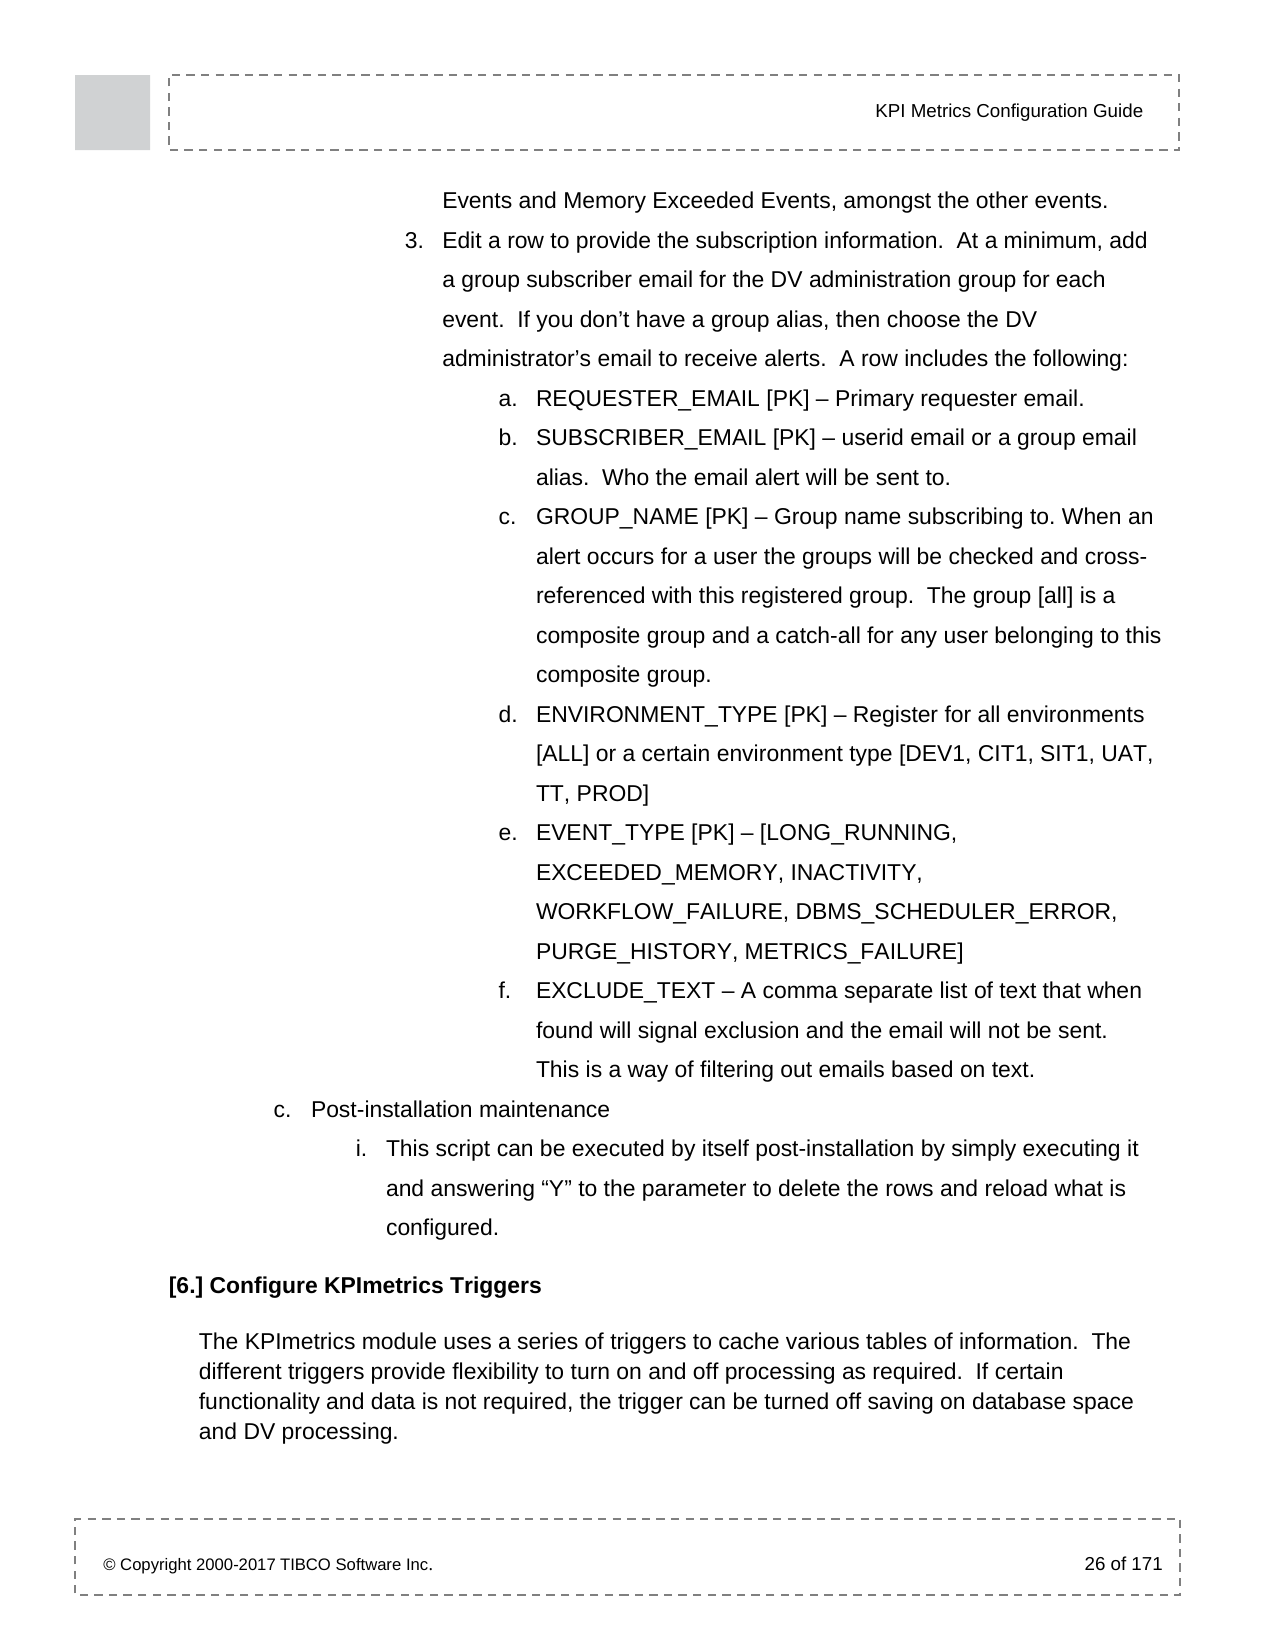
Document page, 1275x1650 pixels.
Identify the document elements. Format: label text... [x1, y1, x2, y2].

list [404, 187, 1162, 214]
list EXCLUDE_TEXT – A comma separate list of text that when found will signal exclusion and the email will not be sent. This is a way of filtering out emails based on text. [498, 977, 1162, 1082]
list This script can be executed by itself post-installation by simply executing it and answering “Y” to the parameter to delete the rows and reload what is configured. [367, 1135, 1162, 1240]
list Post-installation maintenance [273, 1096, 1162, 1122]
list SUBSCRIBER_EMAIL [PK] – userid email or a group email alias. Who the email alert will be sent to. [498, 424, 1162, 490]
subtitle [6.] Configure KPImetrics Triggers [169, 1272, 1162, 1298]
list REQUESTER_EMAIL [PK] – Primary requester email. [498, 385, 1162, 411]
list EVENT_TYPE [PK] – [LONG_RUNNING, EXCEEDED_MEMORY, INACTIVITY, WORKFLOW_FAILURE, DBMS_SCHEDULER_ERROR, PURGE_HISTORY, METRICS_FAILURE] [498, 819, 1162, 964]
text The KPImetrics module uses a series of triggers to cache various tables of information. The different triggers provide flexibility to turn on and off processing as required. If certain functionality and data is not required, the trigger can be turned off saving on database space and DV processing. [199, 1328, 1162, 1445]
list Edit a row to provide the subscription information. At a minimum, add a group subscriber email for the DV administration group for each event. If you don’t have a group alias, then choose the DV administrator’s email to receive alerts. A row includes the following: [404, 227, 1162, 372]
list GROUP_NAME [PK] – Group name subscribing to. When an alert occurs for a user the groups will be checked and cross-referenced with this registered group. The group [all] is a composite group and a catch-all for any user belonging to this composite group. [498, 503, 1162, 688]
list ENVIRONMENT_TYPE [PK] – Register for all environments [ALL] or a certain environment type [DEV1, CIT1, SIT1, UAT, TT, PROD] [498, 701, 1162, 806]
